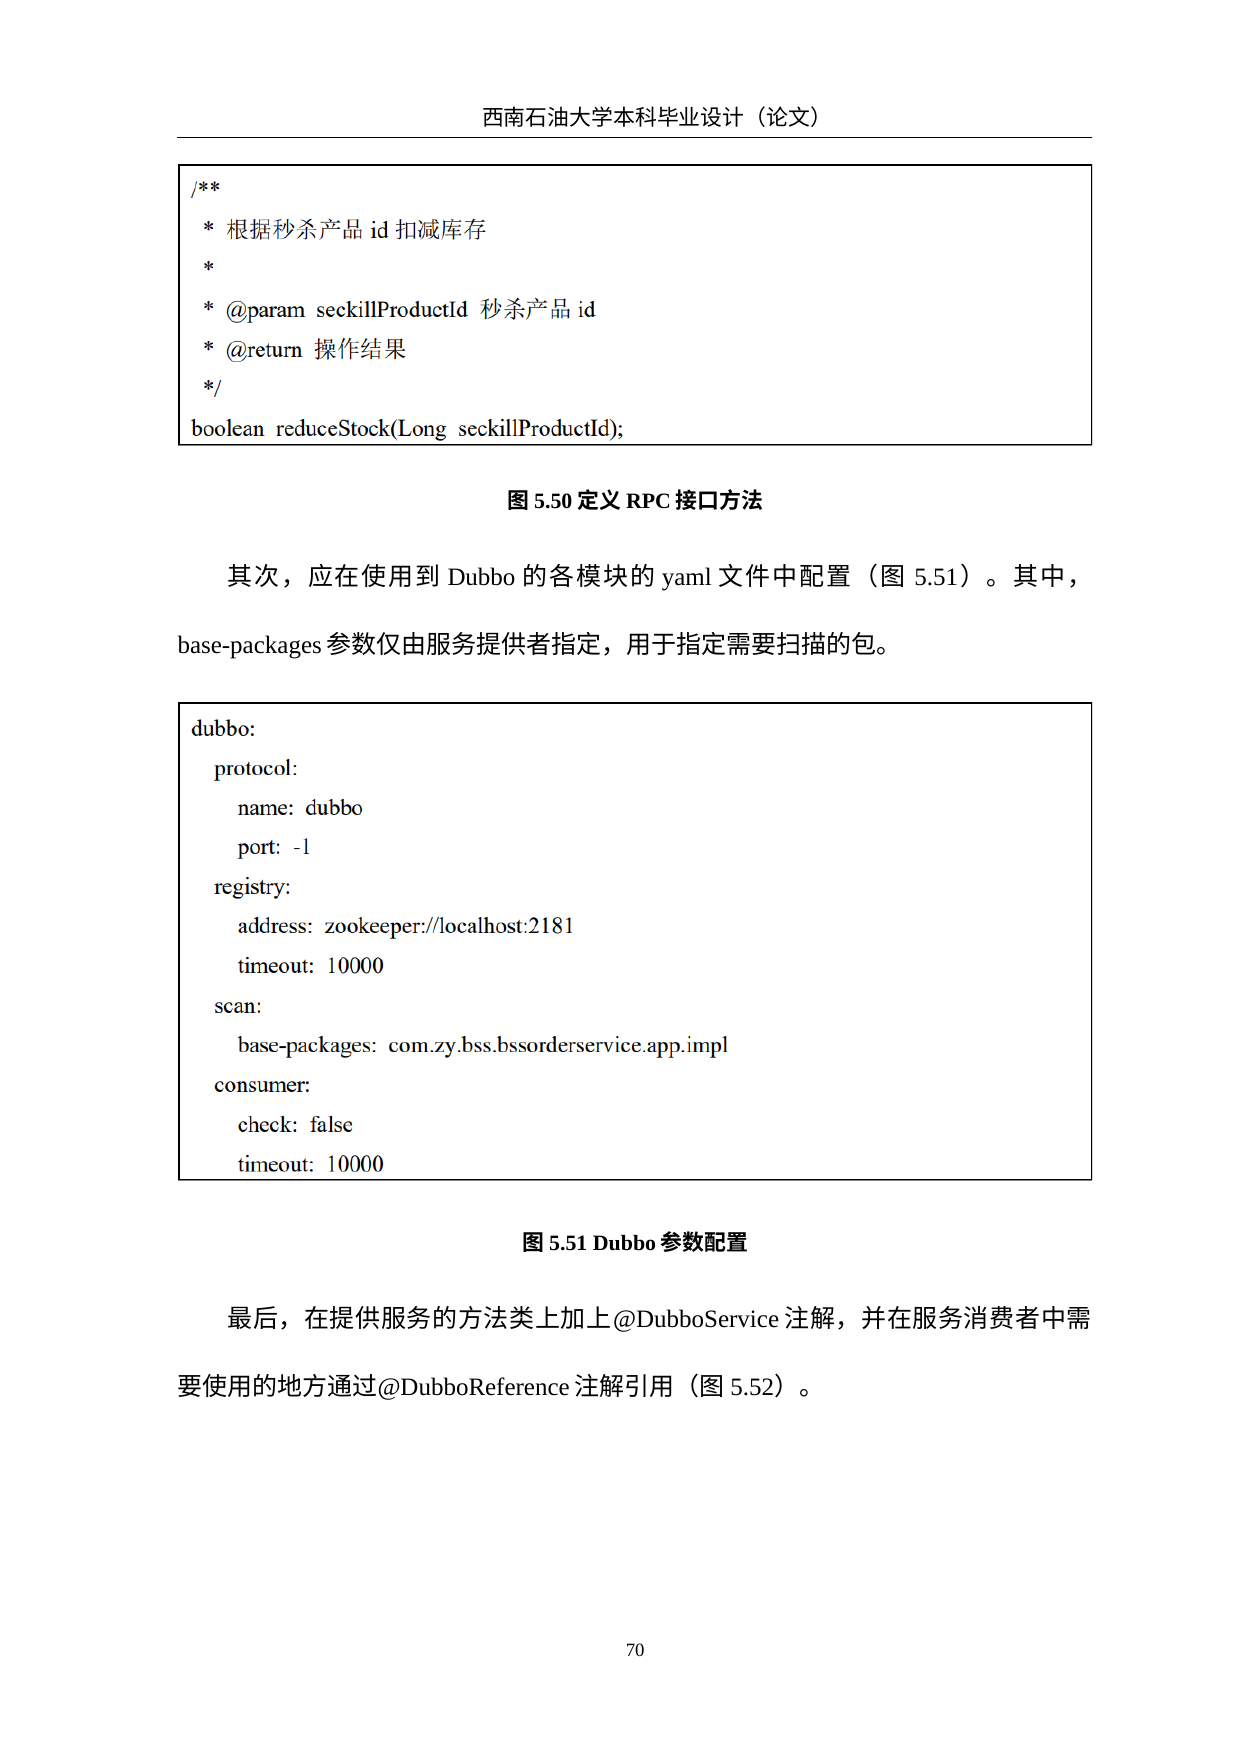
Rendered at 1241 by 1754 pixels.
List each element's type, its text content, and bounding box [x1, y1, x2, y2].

picture [177, 163, 1093, 446]
picture [177, 701, 1093, 1181]
